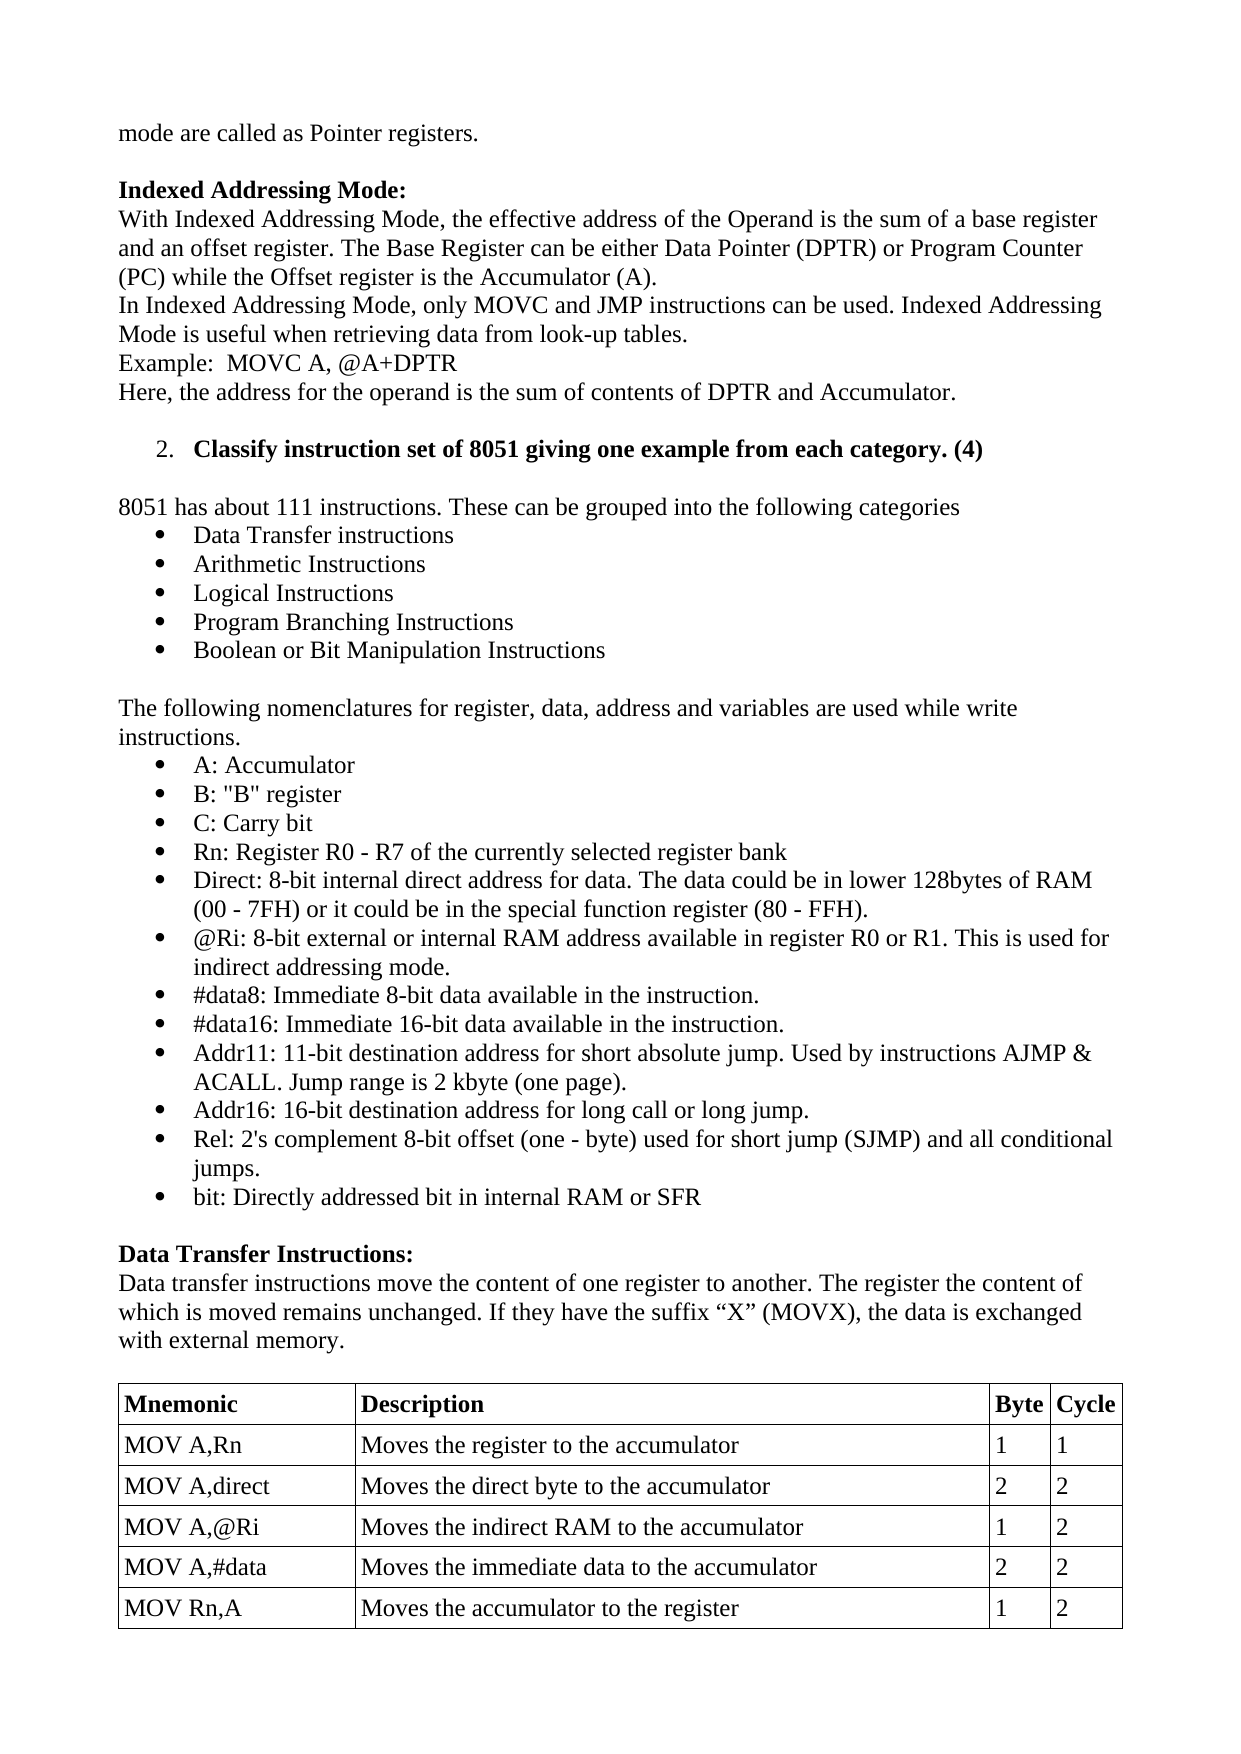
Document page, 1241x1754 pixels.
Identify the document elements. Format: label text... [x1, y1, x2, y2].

table_cell MOV A,direct [119, 1466, 355, 1505]
table_cell MOV A,Rn [119, 1425, 355, 1464]
list C: Carry bit [156, 808, 1122, 837]
text 8051 has about 111 instructions. These can be grouped into the following categories [118, 492, 1122, 521]
text In Indexed Addressing Mode, only MOVC and JMP instructions can be used. Indexed Addressing Mode is useful when retrieving data from look-up tables. [118, 291, 1122, 348]
table_cell Moves the register to the accumulator [356, 1425, 989, 1464]
list Direct: 8-bit internal direct address for data. The data could be in lower 128bytes of RAM (00 - 7FH) or it could be in the special function register (80 - FFH). [156, 866, 1122, 923]
table_cell 1 [1051, 1425, 1122, 1464]
table_cell 2 [990, 1547, 1050, 1587]
table_cell 2 [1051, 1466, 1122, 1505]
text Data transfer instructions move the content of one register to another. The register the content of which is moved remains unchanged. If they have the suffix “X” (MOVX), the data is exchanged with external memory. [118, 1268, 1122, 1354]
table_cell 2 [1051, 1588, 1122, 1627]
list bit: Directly addressed bit in internal RAM or SFR [156, 1182, 1122, 1211]
list Addr16: 16-bit destination address for long call or long jump. [156, 1096, 1122, 1124]
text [118, 118, 1122, 147]
list Rn: Register R0 - R7 of the currently selected register bank [156, 837, 1122, 866]
table_cell MOV Rn,A [119, 1588, 355, 1627]
table_cell 2 [1051, 1547, 1122, 1587]
list B: "B" register [156, 779, 1122, 808]
list Rel: 2's complement 8-bit offset (one - byte) used for short jump (SJMP) and all conditional jumps. [156, 1124, 1122, 1182]
text With Indexed Addressing Mode, the effective address of the Operand is the sum of a base register and an offset register. The Base Register can be either Data Pointer (DPTR) or Program Counter (PC) while the Offset register is the Accumulator (A). [118, 204, 1122, 291]
text Example: MOVC A, @A+DPTR [118, 348, 1122, 377]
table_cell MOV A,#data [119, 1547, 355, 1587]
list #data8: Immediate 8-bit data available in the instruction. [156, 981, 1122, 1009]
table_header Mnemonic [119, 1384, 355, 1424]
table_header Byte [990, 1384, 1050, 1424]
list Data Transfer instructions [156, 521, 1122, 549]
table_cell Moves the direct byte to the accumulator [356, 1466, 989, 1505]
table_cell 1 [990, 1588, 1050, 1627]
table_cell 2 [1051, 1506, 1122, 1546]
table_cell 1 [990, 1425, 1050, 1464]
table_cell 2 [990, 1466, 1050, 1505]
table_header Cycle [1051, 1384, 1122, 1424]
list Logical Instructions [156, 578, 1122, 607]
list A: Accumulator [156, 751, 1122, 779]
list @Ri: 8-bit external or internal RAM address available in register R0 or R1. This is used for indirect addressing mode. [156, 923, 1122, 981]
list Arithmetic Instructions [156, 549, 1122, 578]
table_cell 1 [990, 1506, 1050, 1546]
list Addr11: 11-bit destination address for short absolute jump. Used by instructions AJMP & ACALL. Jump range is 2 kbyte (one page). [156, 1038, 1122, 1096]
text The following nomenclatures for register, data, address and variables are used while write instructions. [118, 693, 1122, 751]
text Indexed Addressing Mode: [118, 176, 1122, 204]
table_cell Moves the accumulator to the register [356, 1588, 989, 1627]
list Boolean or Bit Manipulation Instructions [156, 636, 1122, 664]
table_cell Moves the indirect RAM to the accumulator [356, 1506, 989, 1546]
text Data Transfer Instructions: [118, 1239, 1122, 1268]
table_cell Moves the immediate data to the accumulator [356, 1547, 989, 1587]
table_cell MOV A,@Ri [119, 1506, 355, 1546]
table_header Description [356, 1384, 989, 1424]
list Classify instruction set of 8051 giving one example from each category. (4) [156, 434, 1122, 463]
list #data16: Immediate 16-bit data available in the instruction. [156, 1009, 1122, 1038]
list Program Branching Instructions [156, 607, 1122, 636]
text Here, the address for the operand is the sum of contents of DPTR and Accumulator. [118, 377, 1122, 406]
